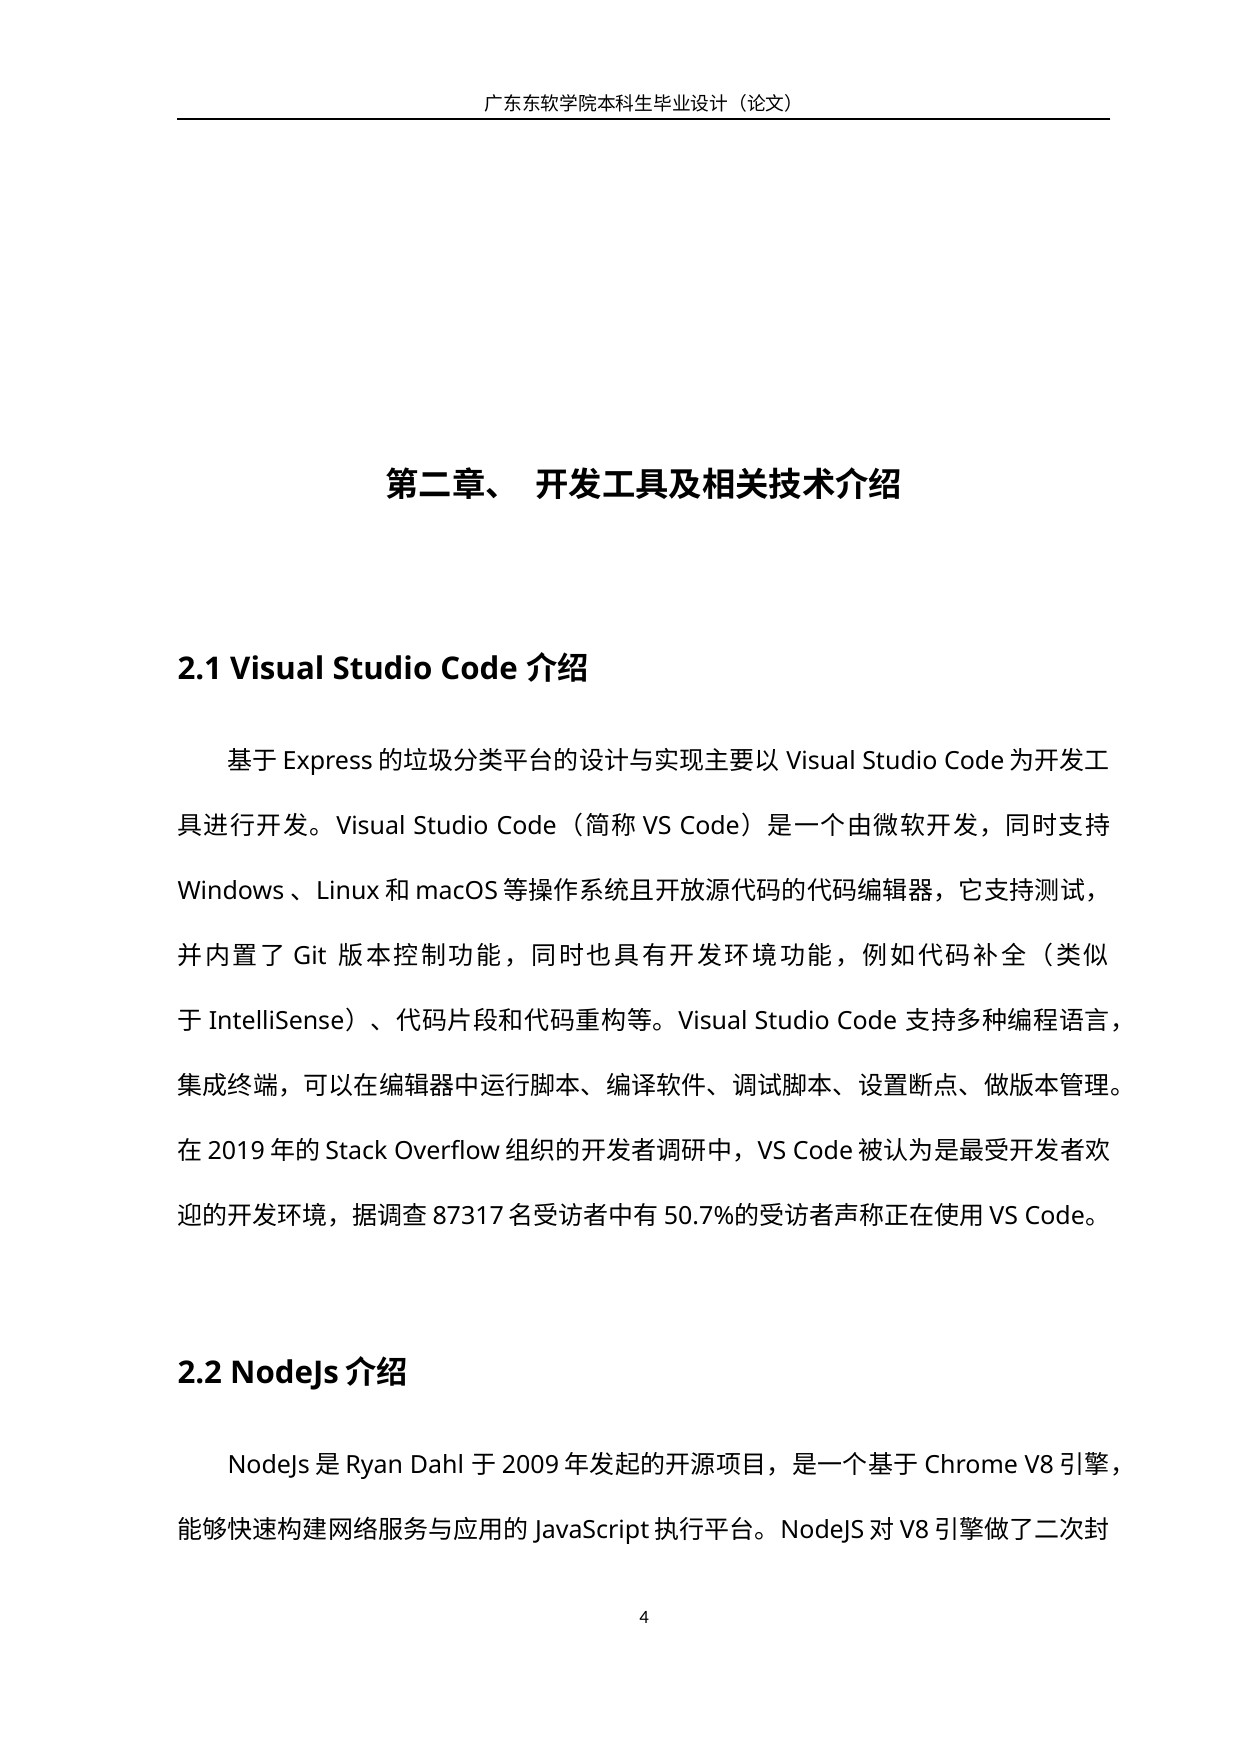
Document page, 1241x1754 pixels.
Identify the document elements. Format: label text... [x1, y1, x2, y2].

title 2.1 Visual Studio Code 介绍 [177, 634, 1110, 699]
title 2.2 NodeJs介绍 [177, 1338, 1110, 1403]
title 开发工具及相关技术介绍 [177, 449, 1110, 514]
text 基于Express的垃圾分类平台的设计与实现主要以Visual Studio Code为开发工具进行开发。Visual Studio Code（简称VS Code）是一个由微软开发，同时支持Windows 、Linux和macOS等操作系统且开放源代码的代码编辑器，它支持测试，并内置了Git 版本控制功能，同时也具有开发环境功能，例如代码补全（类似于 IntelliSense）、代码片段和代码重构等。Visual Studio Code 支持多种编程语言，集成终端，可以在编辑器中运行脚本、编译软件、调试脚本、设置断点、做版本管理。在2019年的Stack Overflow组织的开发者调研中，VS Code被认为是最受开发者欢迎的开发环境，据调查87317名受访者中有50.7%的受访者声称正在使用VS Code。 [177, 726, 1110, 1246]
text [177, 1430, 1110, 1560]
